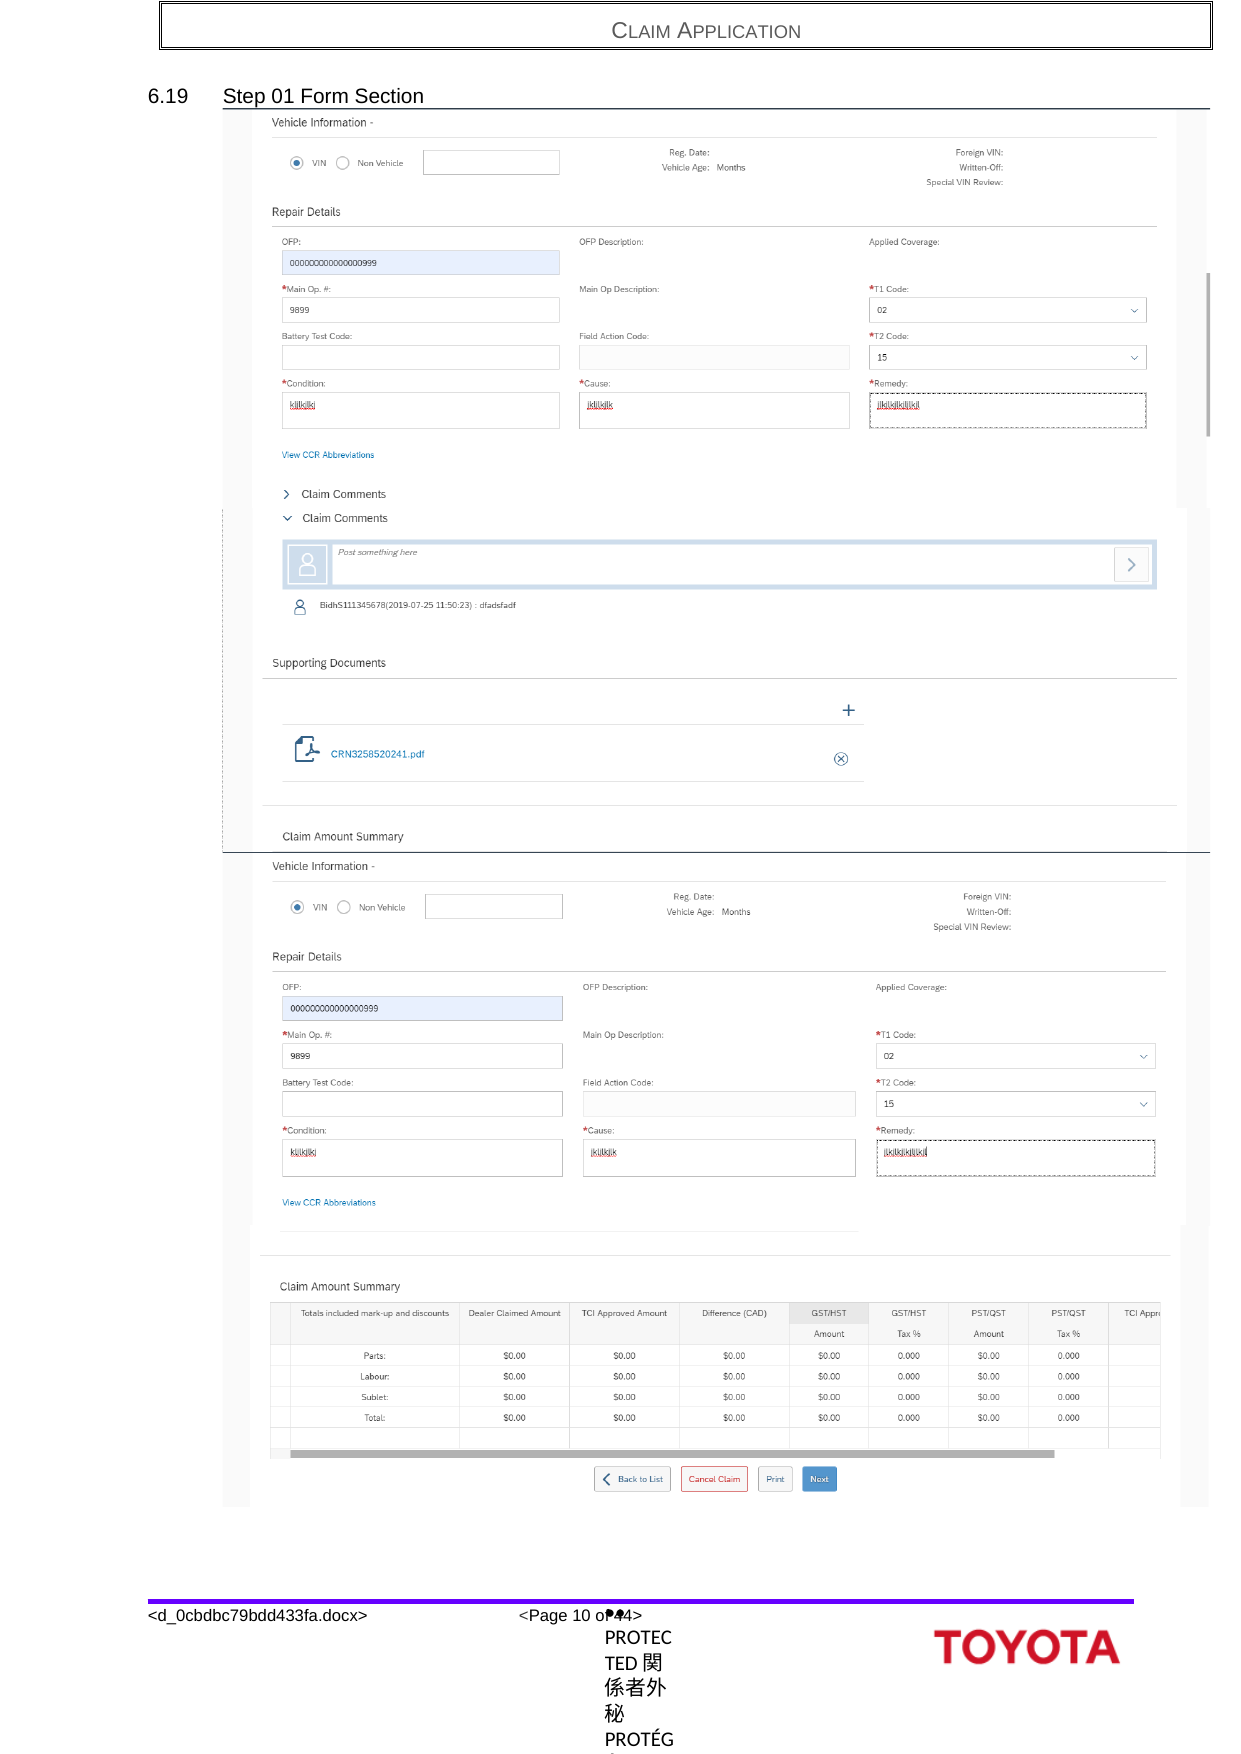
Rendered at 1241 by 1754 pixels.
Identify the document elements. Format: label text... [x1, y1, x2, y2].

picture [930, 1625, 1127, 1675]
picture [222, 108, 1211, 1507]
